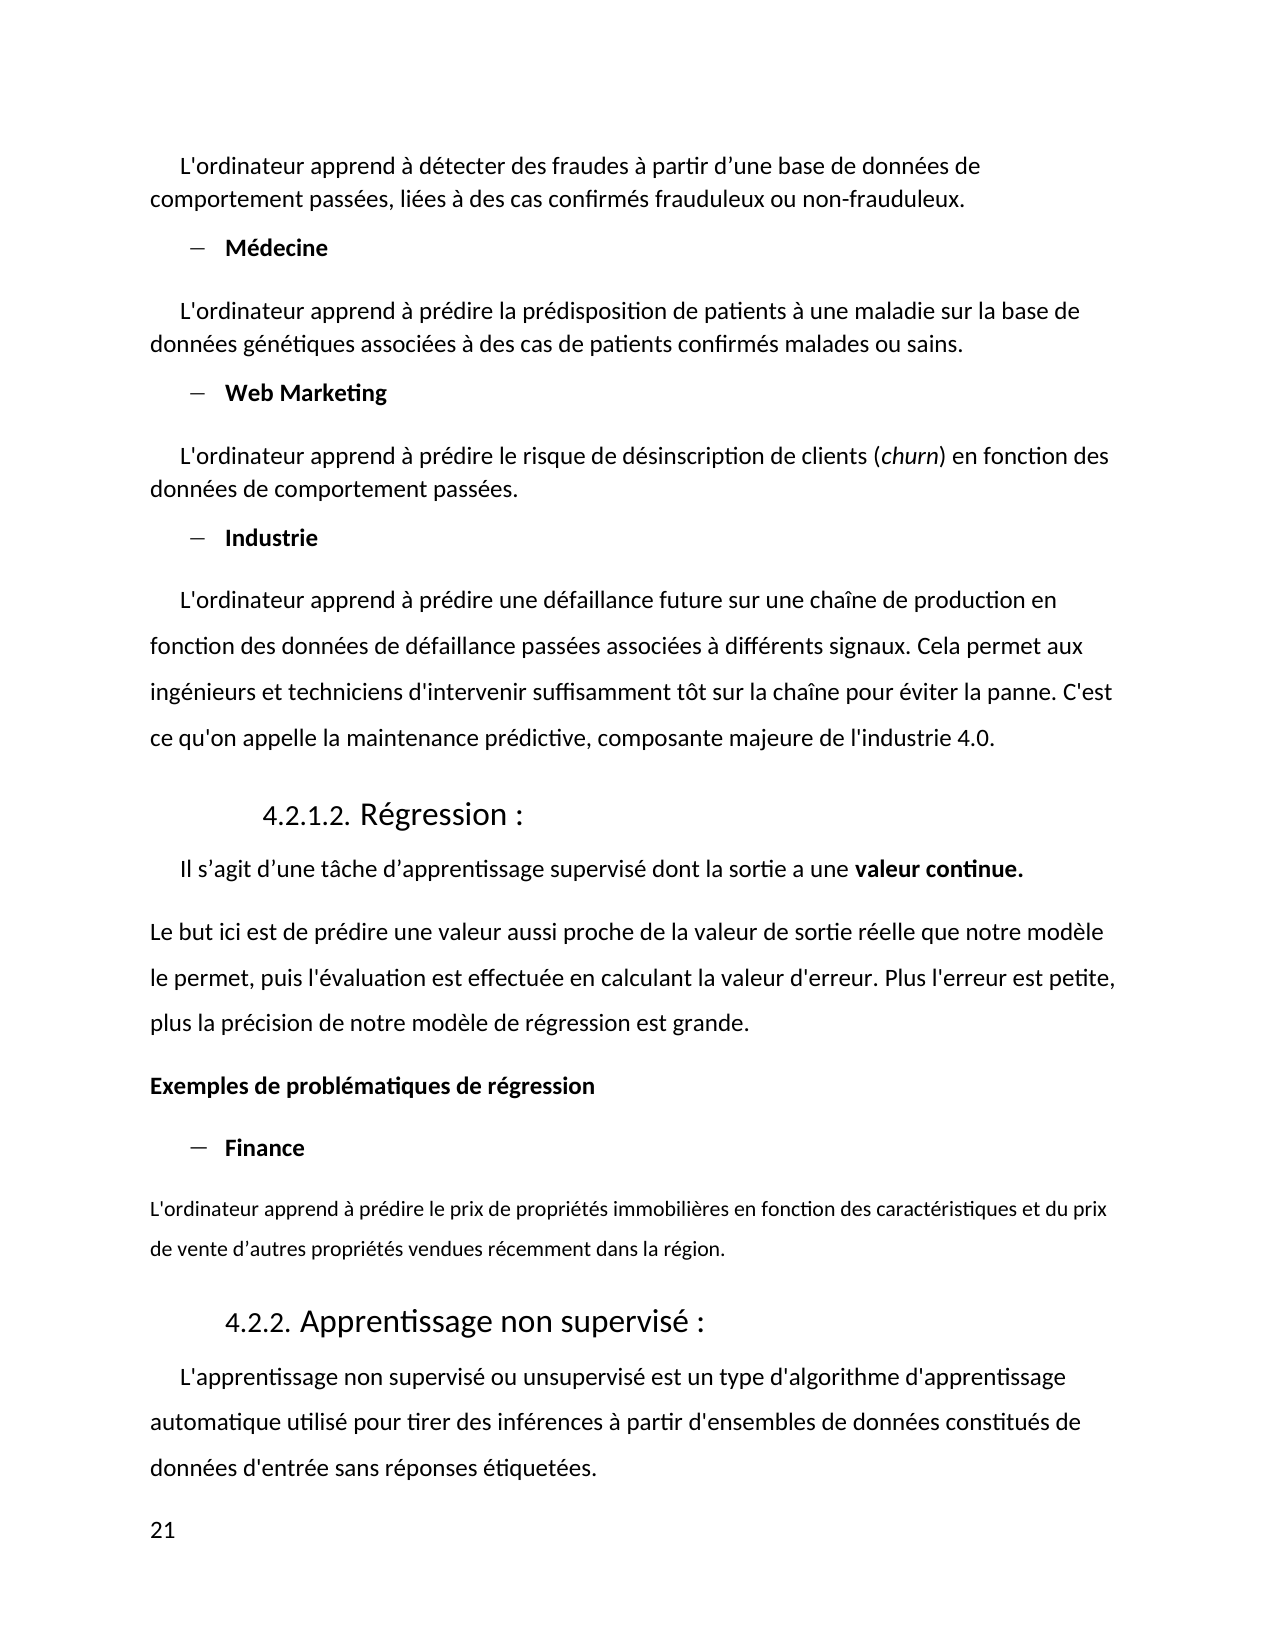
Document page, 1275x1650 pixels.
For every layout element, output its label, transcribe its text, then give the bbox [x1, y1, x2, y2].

text L'ordinateur apprend à prédire la prédisposition de patients à une maladie sur la base de données génétiques associées à des cas de patients confirmés malades ou sains. [150, 295, 1125, 358]
subtitle Apprentissage non supervisé : [225, 1300, 1125, 1340]
text L'ordinateur apprend à prédire une défaillance future sur une chaîne de production en fonction des données de défaillance passées associées à différents signaux. Cela permet aux ingénieurs et techniciens d'intervenir suffisamment tôt sur la chaîne pour éviter la panne. C'est ce qu'on appelle la maintenance prédictive, composante majeure de l'industrie 4.0. [150, 585, 1125, 752]
text L'ordinateur apprend à détecter des fraudes à partir d’une base de données de comportement passées, liées à des cas confirmés frauduleux ou non-frauduleux. [150, 150, 1125, 213]
text Le but ici est de prédire une valeur aussi proche de la valeur de sortie réelle que notre modèle le permet, puis l'évaluation est effectuée en calculant la valeur d'erreur. Plus l'erreur est petite, plus la précision de notre modèle de régression est grande. [150, 916, 1125, 1038]
text L'ordinateur apprend à prédire le risque de désinscription de clients (churn) en fonction des données de comportement passées. [150, 440, 1125, 503]
subtitle Exemples de problématiques de régression [150, 1070, 1125, 1100]
subtitle Régression : [262, 793, 1125, 833]
subtitle Industrie [187, 522, 1125, 553]
subtitle Web Marketing [187, 377, 1125, 408]
text L'ordinateur apprend à prédire le prix de propriétés immobilières en fonction des caractéristiques et du prix de vente d’autres propriétés vendues récemment dans la région. [150, 1195, 1125, 1261]
text Il s’agit d’une tâche d’apprentissage supervisé dont la sortie a une valeur continue. [150, 854, 1125, 884]
text L'apprentissage non supervisé ou unsupervisé est un type d'algorithme d'apprentissage automatique utilisé pour tirer des inférences à partir d'ensembles de données constitués de données d'entrée sans réponses étiquetées. [150, 1361, 1125, 1483]
subtitle Médecine [187, 232, 1125, 263]
subtitle Finance [187, 1132, 1125, 1163]
